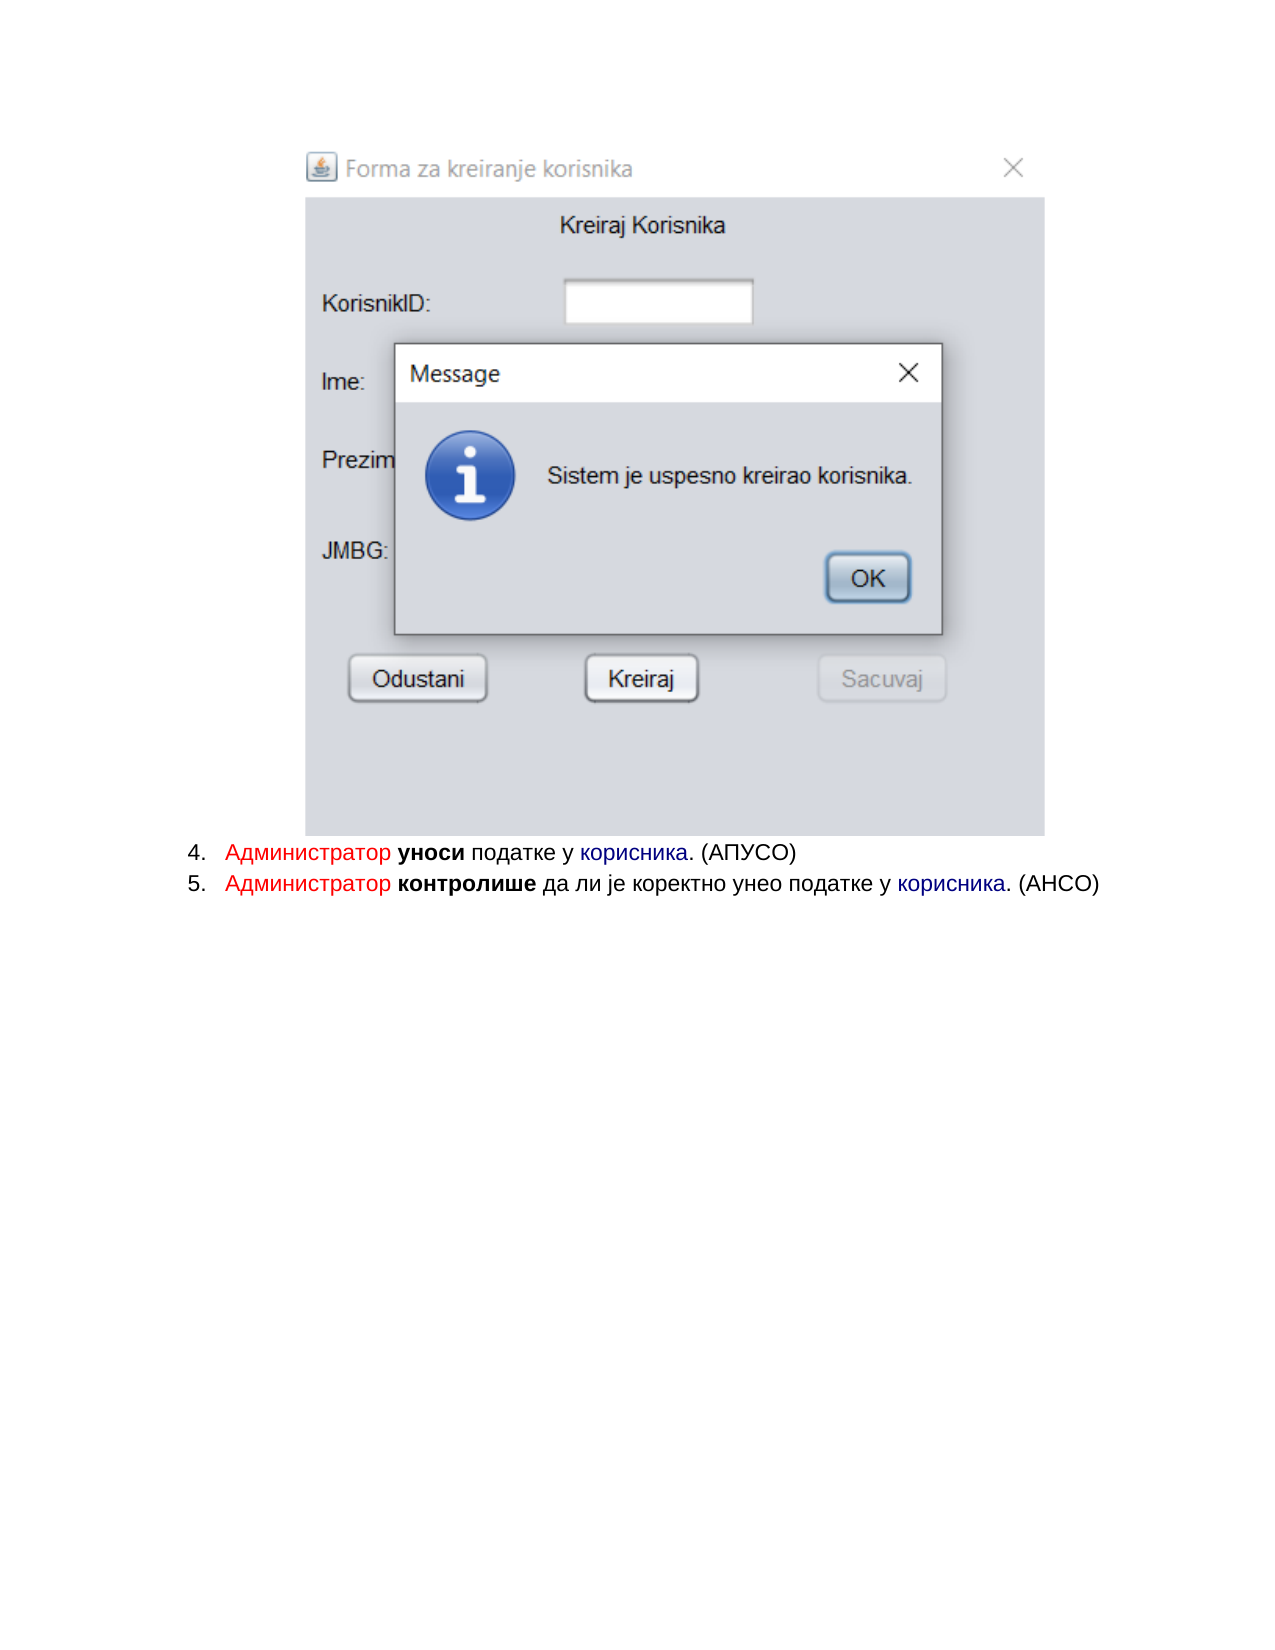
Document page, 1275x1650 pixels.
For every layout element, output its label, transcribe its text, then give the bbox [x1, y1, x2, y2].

list Администратор уноси податке у корисника. (АПУСО) [187, 836, 1125, 867]
list Администратор контролише да ли је коректно унео податке у корисника. (АНСО) [187, 867, 1125, 898]
picture [305, 150, 1045, 836]
